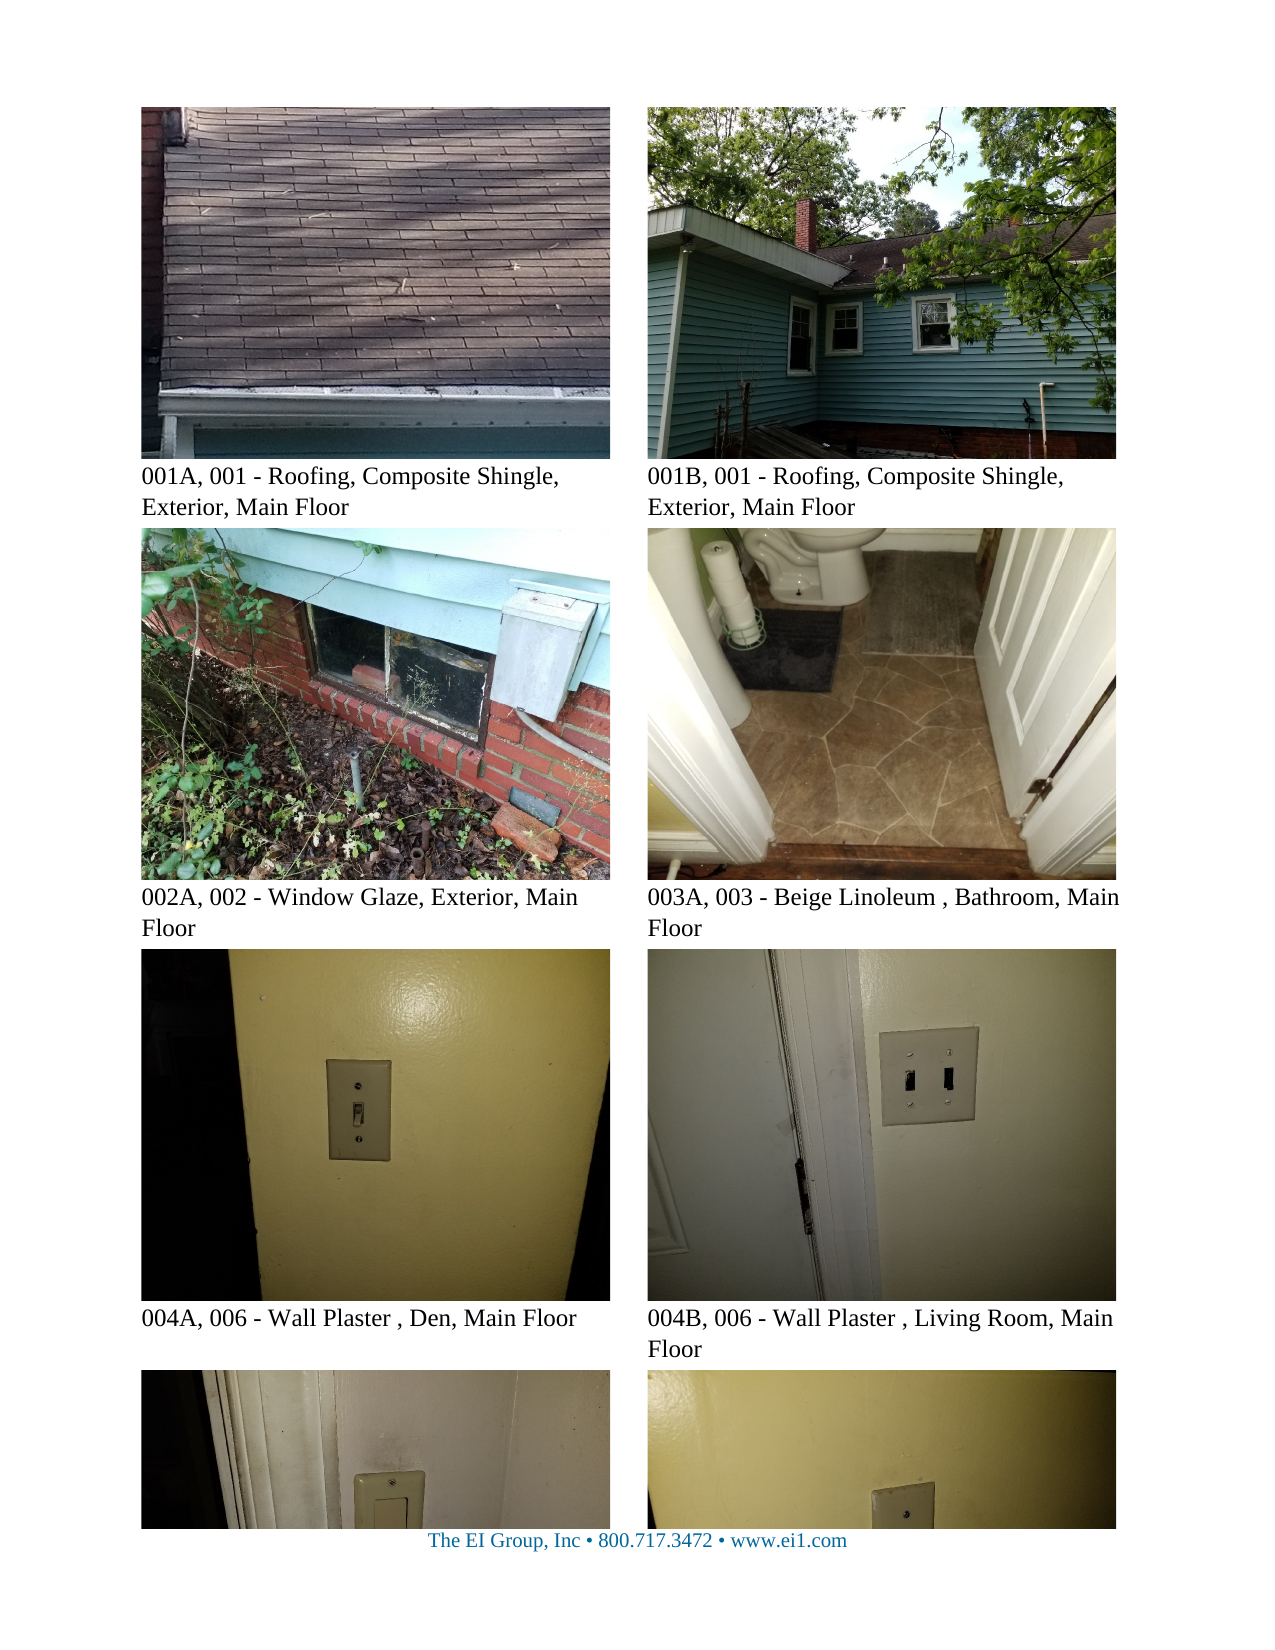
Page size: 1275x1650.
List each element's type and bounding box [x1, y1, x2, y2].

picture [141, 528, 611, 880]
picture [441, 1533, 447, 1545]
picture [658, 1536, 664, 1547]
picture [756, 1537, 765, 1543]
picture [647, 528, 1117, 880]
picture [647, 1370, 1117, 1529]
table_header [121, 102, 1153, 1528]
picture [141, 1370, 611, 1529]
picture [647, 949, 1117, 1301]
picture [141, 949, 611, 1301]
picture [427, 1533, 433, 1545]
picture [647, 107, 1117, 459]
picture [141, 107, 611, 459]
picture [695, 1536, 701, 1547]
